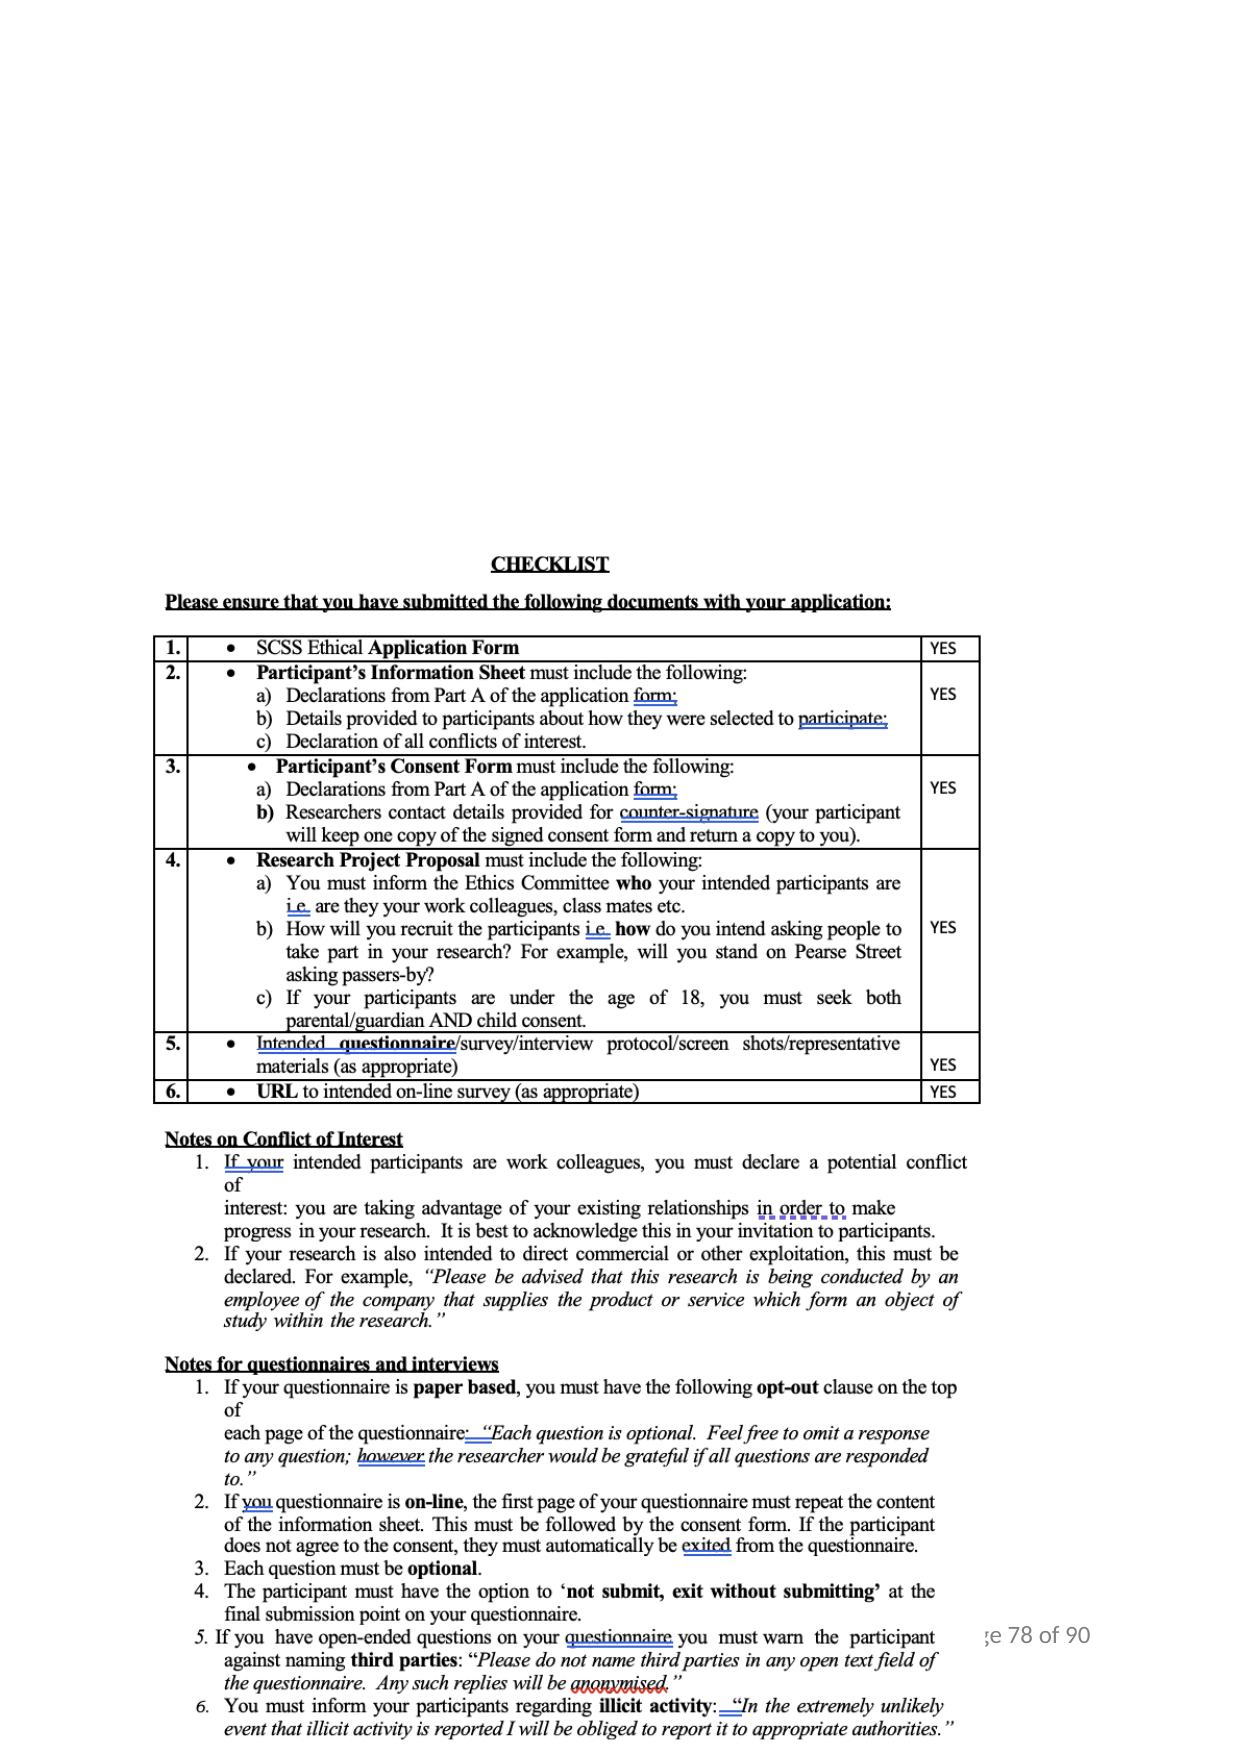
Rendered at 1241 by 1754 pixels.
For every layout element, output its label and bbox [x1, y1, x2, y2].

picture [150, 551, 985, 1752]
